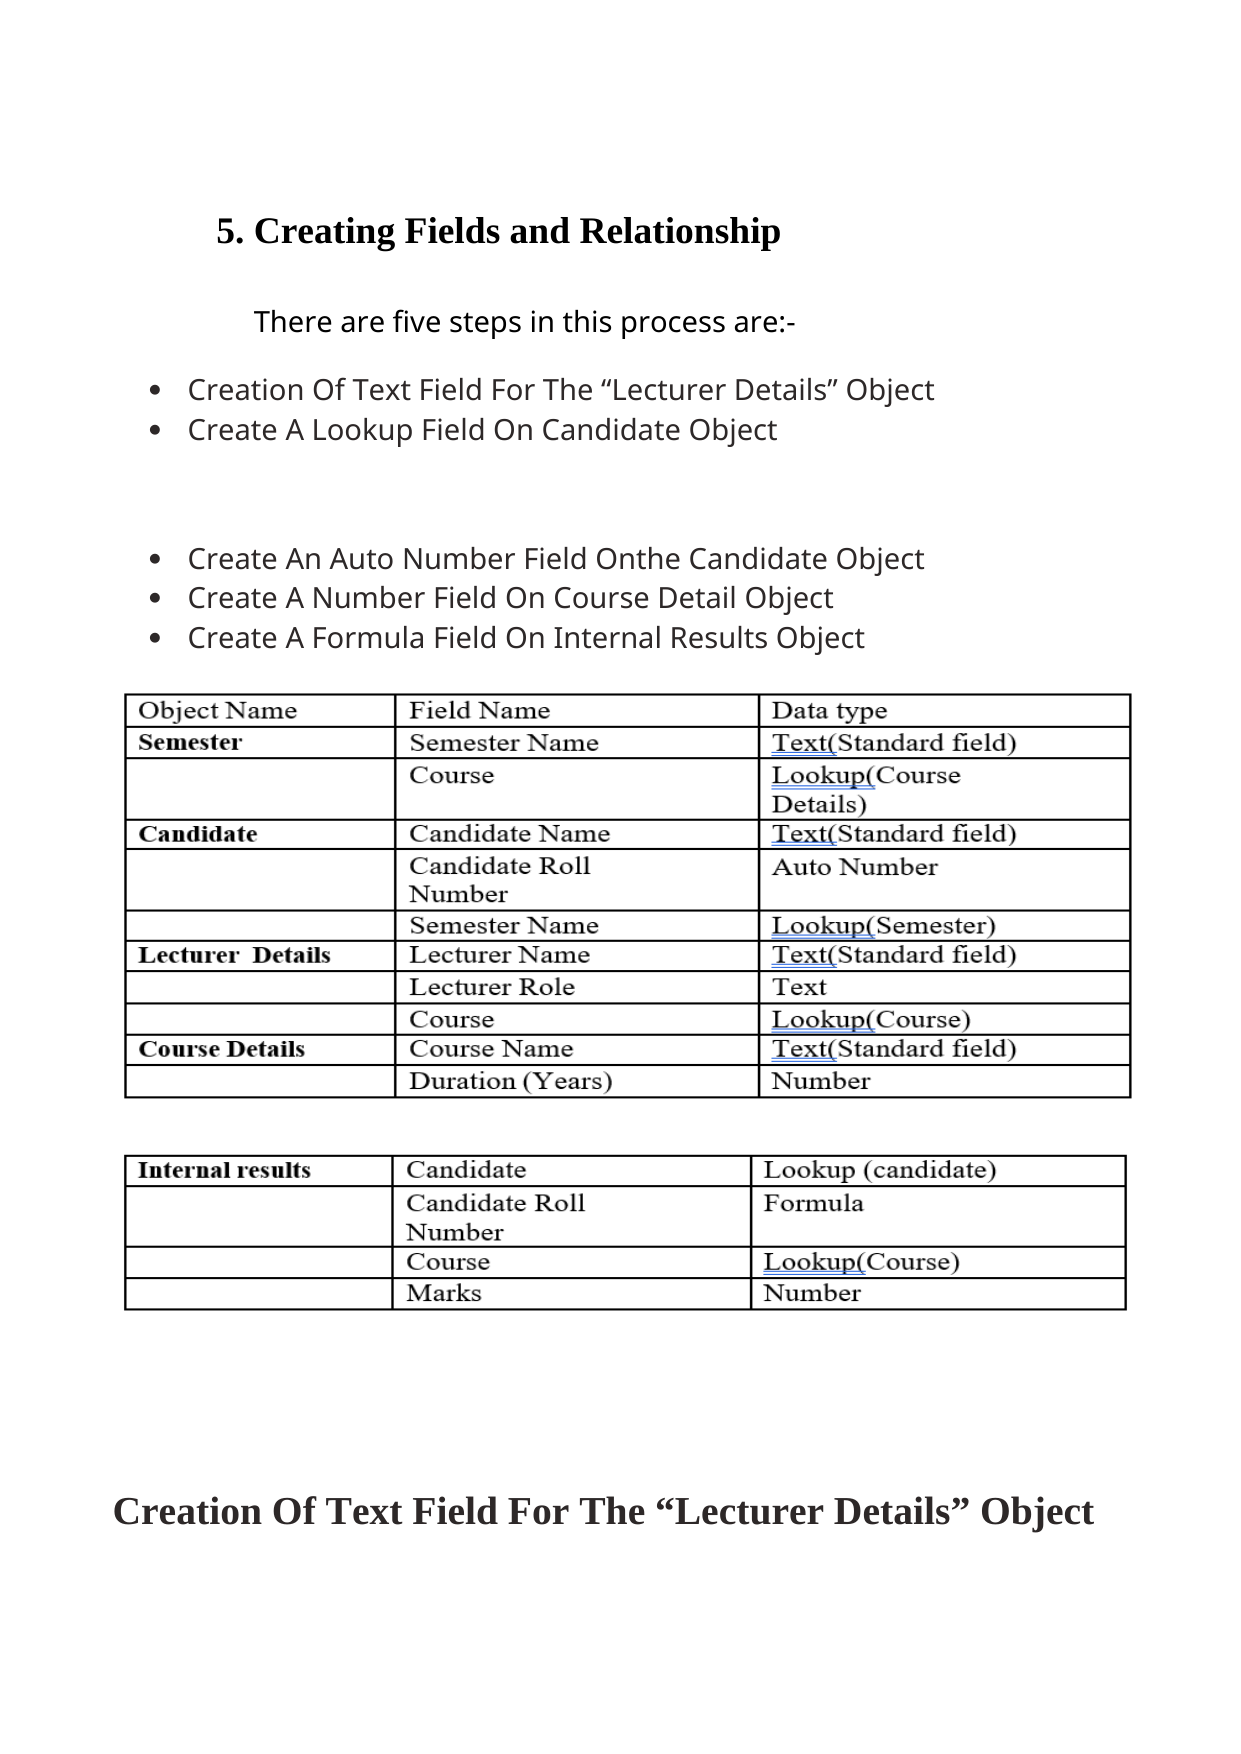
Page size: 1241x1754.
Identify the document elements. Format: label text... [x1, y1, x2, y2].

subtitle Creation Of Text Field For The “Lecturer Details” Object [112, 1488, 1128, 1533]
picture [112, 1136, 1138, 1322]
list Creating Fields and Relationship [216, 208, 1128, 251]
subtitle Create An Auto Number Field Onthe Candidate Object [150, 538, 1128, 578]
list There are five steps in this process are:- [253, 301, 1128, 341]
subtitle Create A Number Field On Course Detail Object [150, 578, 1128, 617]
picture [112, 682, 1149, 1112]
subtitle Creation Of Text Field For The “Lecturer Details” Object [150, 369, 1128, 409]
subtitle Create A Lookup Field On Candidate Object [150, 409, 1128, 448]
subtitle Create A Formula Field On Internal Results Object [150, 617, 1128, 657]
